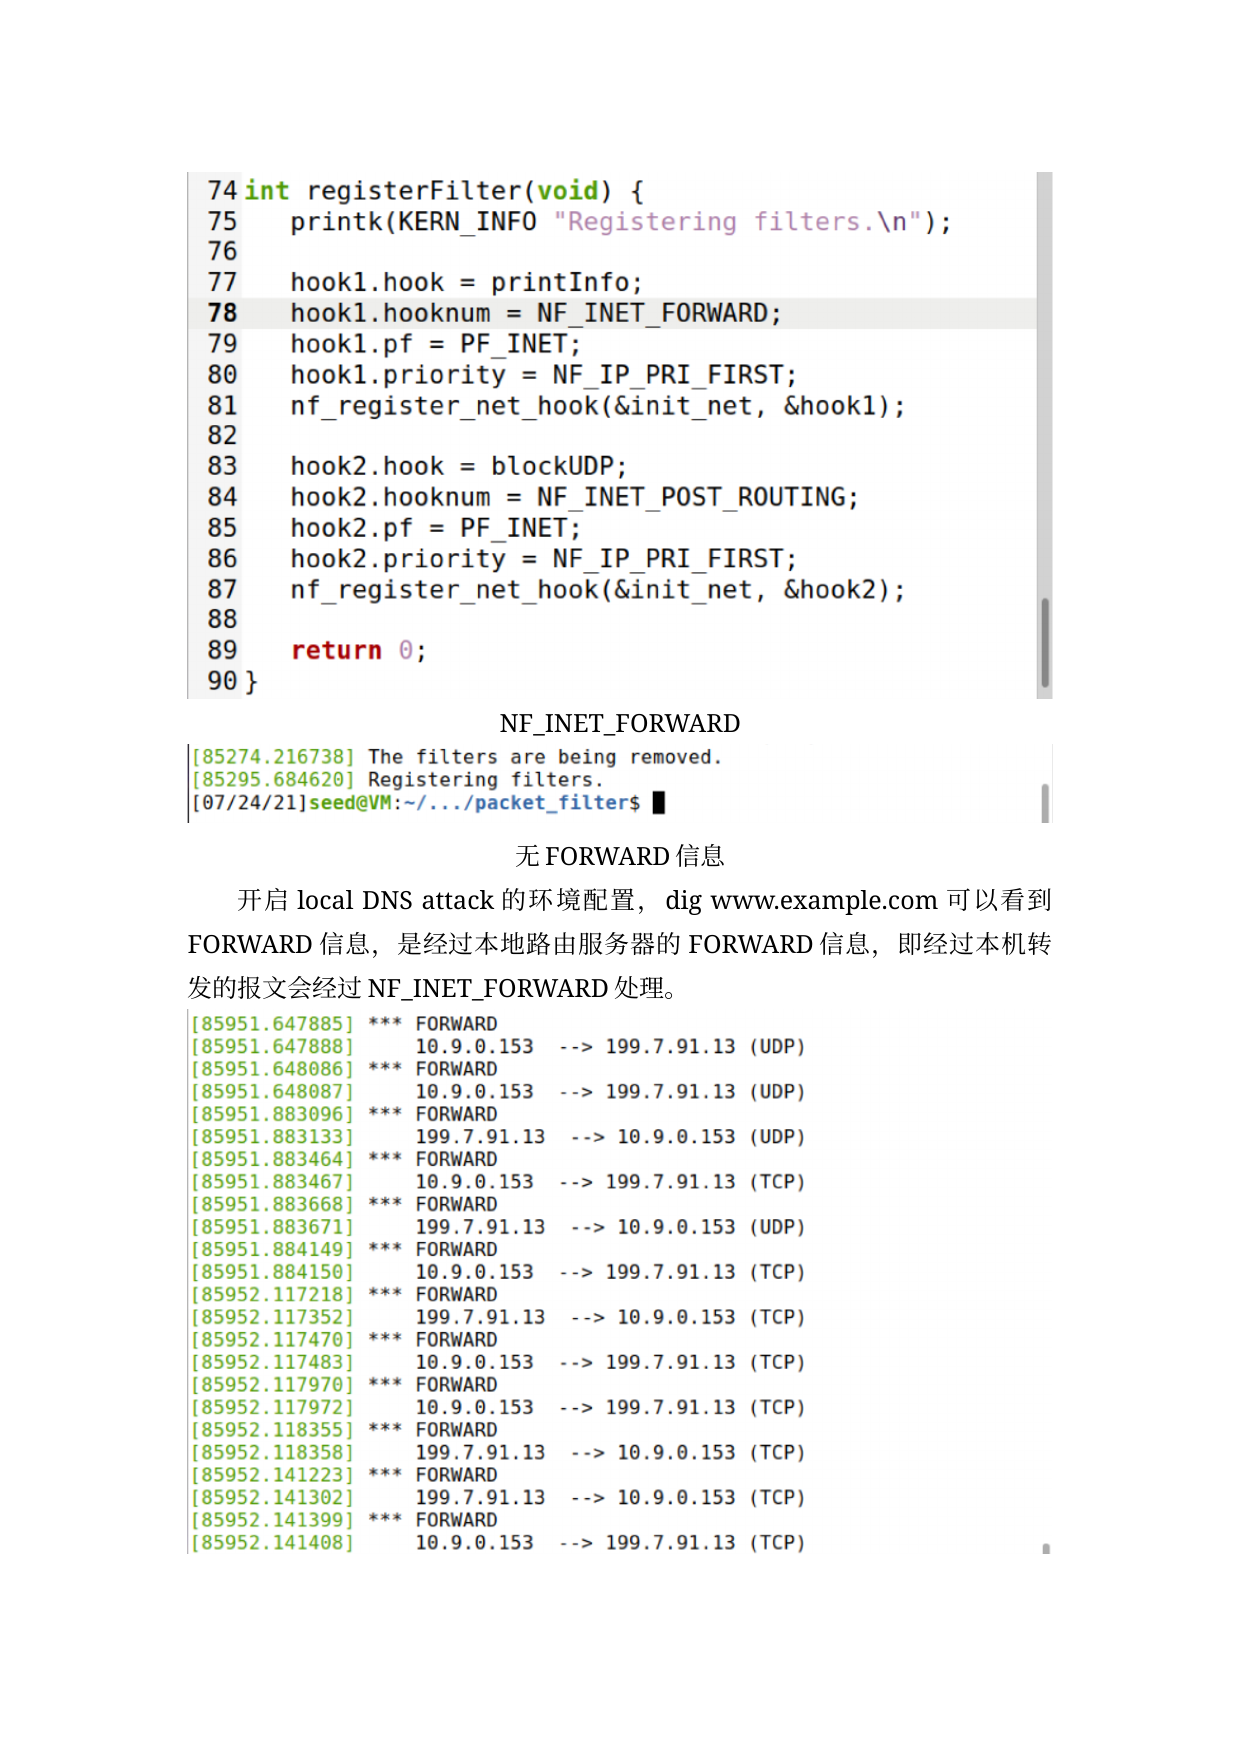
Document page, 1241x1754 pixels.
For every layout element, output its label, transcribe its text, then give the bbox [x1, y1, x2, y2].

picture [187, 1009, 1053, 1554]
text NF_INET_FORWARD [187, 701, 1053, 744]
picture [187, 744, 1053, 823]
picture [187, 172, 1053, 699]
text 无FORWARD信息 [187, 833, 1053, 877]
text 开启local DNS attack的环境配置，dig www.example.com可以看到FORWARD信息，是经过本地路由服务器的FORWARD信息，即经过本机转发的报文会经过NF_INET_FORWARD处理。 [187, 877, 1053, 1009]
